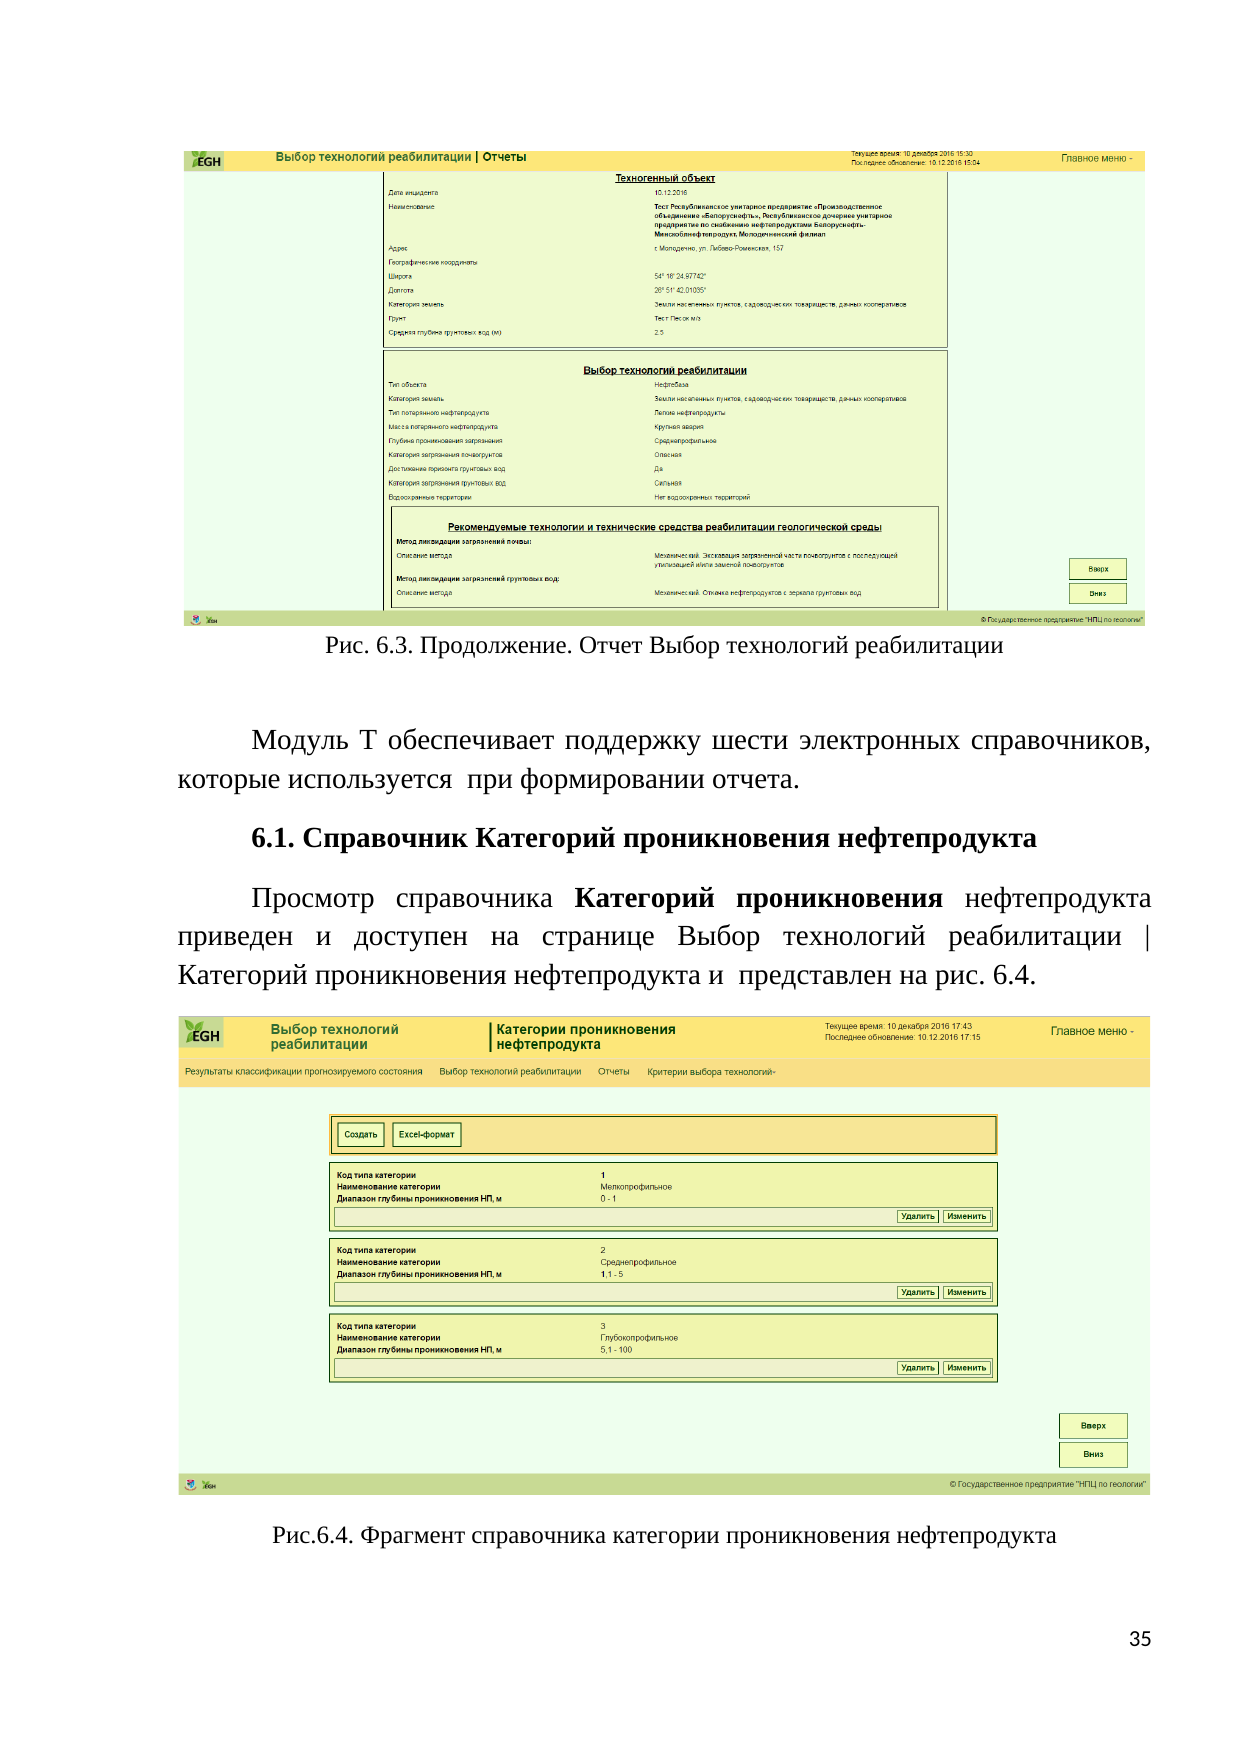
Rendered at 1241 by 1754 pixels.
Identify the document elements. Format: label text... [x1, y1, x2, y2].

text Рис. 6.3. Продолжение. Отчет Выбор технологий реабилитации [177, 630, 1152, 659]
text 6.1. Справочник Категорий проникновения нефтепродукта [177, 820, 1152, 854]
text Просмотр справочника Категорий проникновения нефтепродукта приведен и доступен на странице Выбор технологий реабилитации | Категорий проникновения нефтепродукта и представлен на рис. 6.4. [177, 880, 1152, 990]
text Модуль Т обеспечивает поддержку шести электронных справочников, которые используется при формировании отчета. [177, 722, 1152, 794]
picture [178, 1016, 1151, 1495]
picture [183, 151, 1145, 626]
text Рис.6.4. Фрагмент справочника категории проникновения нефтепродукта [177, 1520, 1152, 1548]
